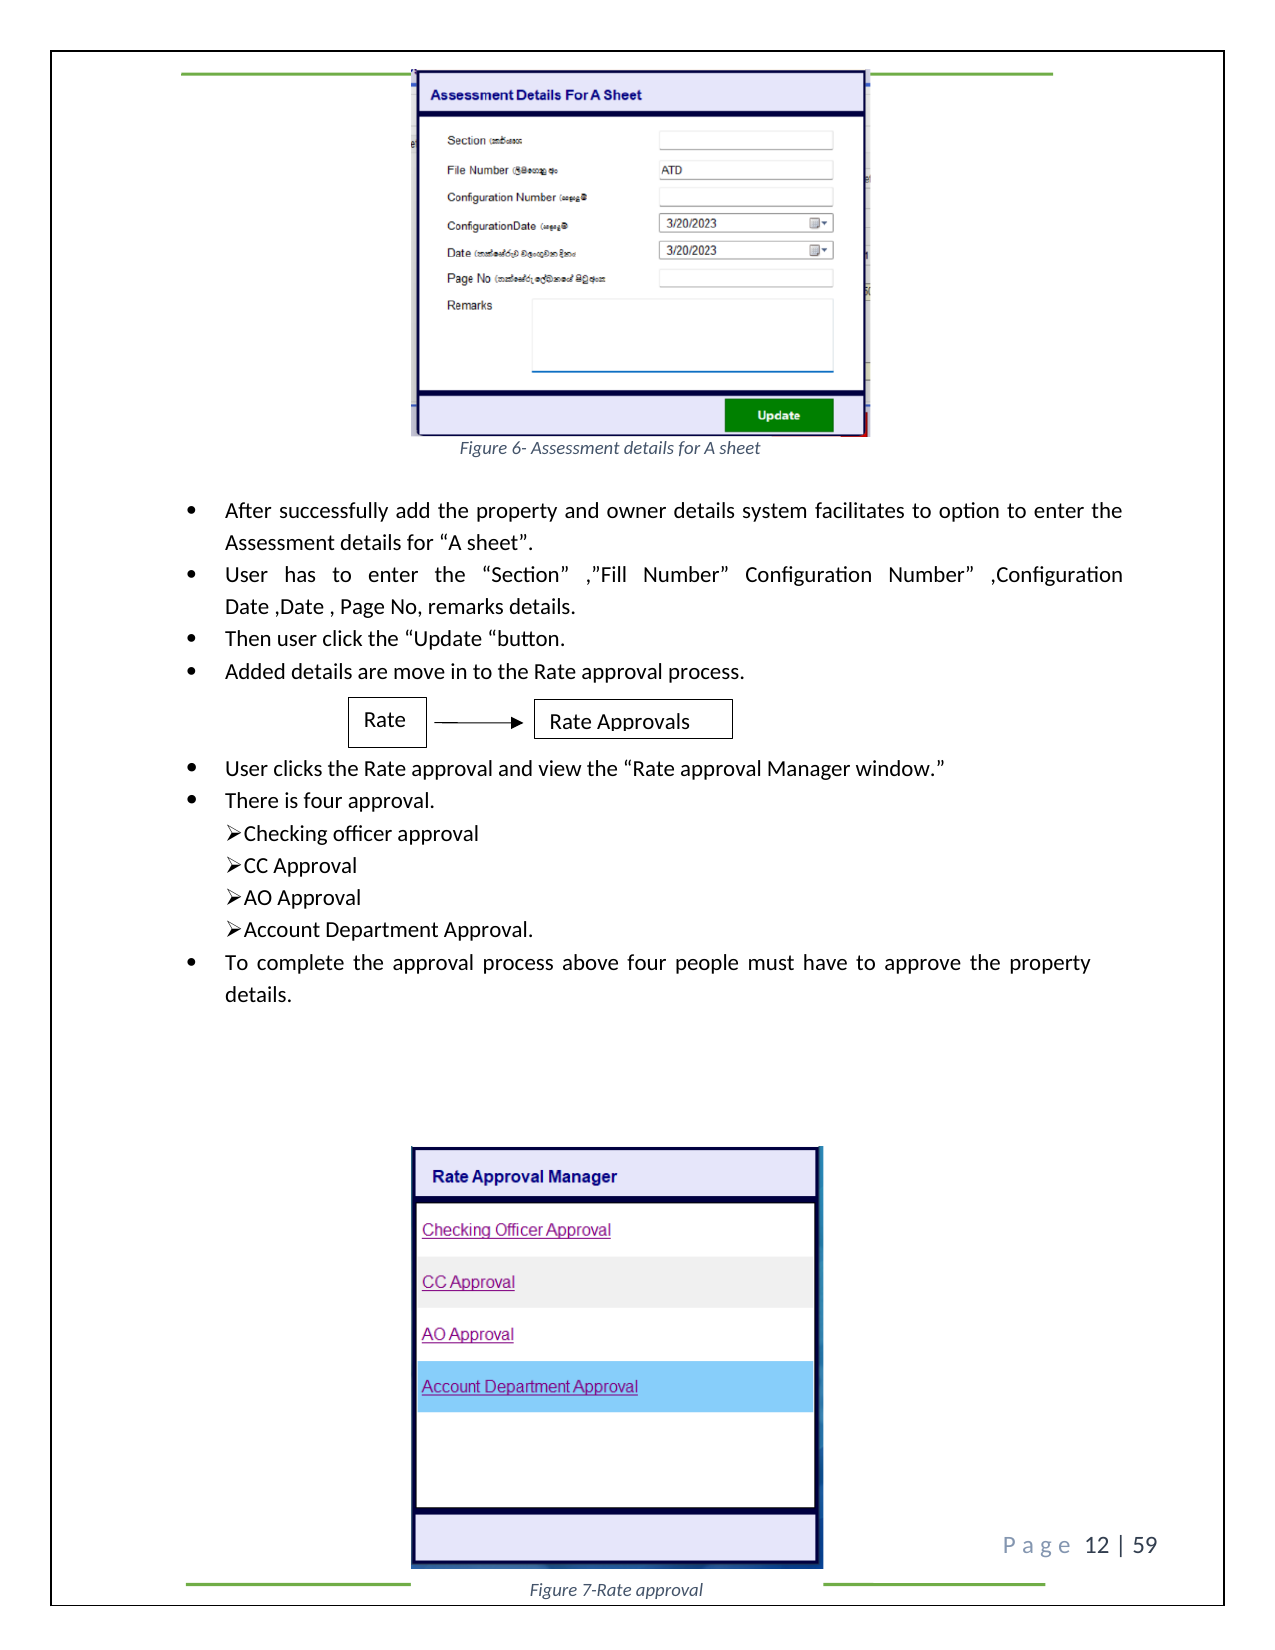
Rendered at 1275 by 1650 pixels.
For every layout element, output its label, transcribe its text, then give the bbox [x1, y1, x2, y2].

list Checking officer approval [178, 819, 1092, 847]
list To complete the approval process above four people must have to approve the property details. [187, 948, 1092, 1008]
list After successfully add the property and owner details system facilitates to option to enter the Assessment details for “A sheet”. [187, 496, 1125, 556]
list User clicks the Rate approval and view the “Rate approval Manager window.” [187, 754, 1092, 782]
list CC Approval [178, 851, 1092, 879]
list There is four approval. [187, 787, 1092, 815]
list Account Department Approval. [178, 915, 1092, 943]
list User has to enter the “Section” ,”Fill Number” Configuration Number” ,Configuration Date ,Date , Page No, remarks details. [187, 560, 1125, 620]
picture [411, 69, 871, 437]
list Then user click the “Update “button. [187, 624, 1125, 653]
list Added details are move in to the Rate approval process. [187, 657, 1125, 685]
list AO Approval [178, 883, 1092, 911]
picture [411, 1146, 824, 1569]
